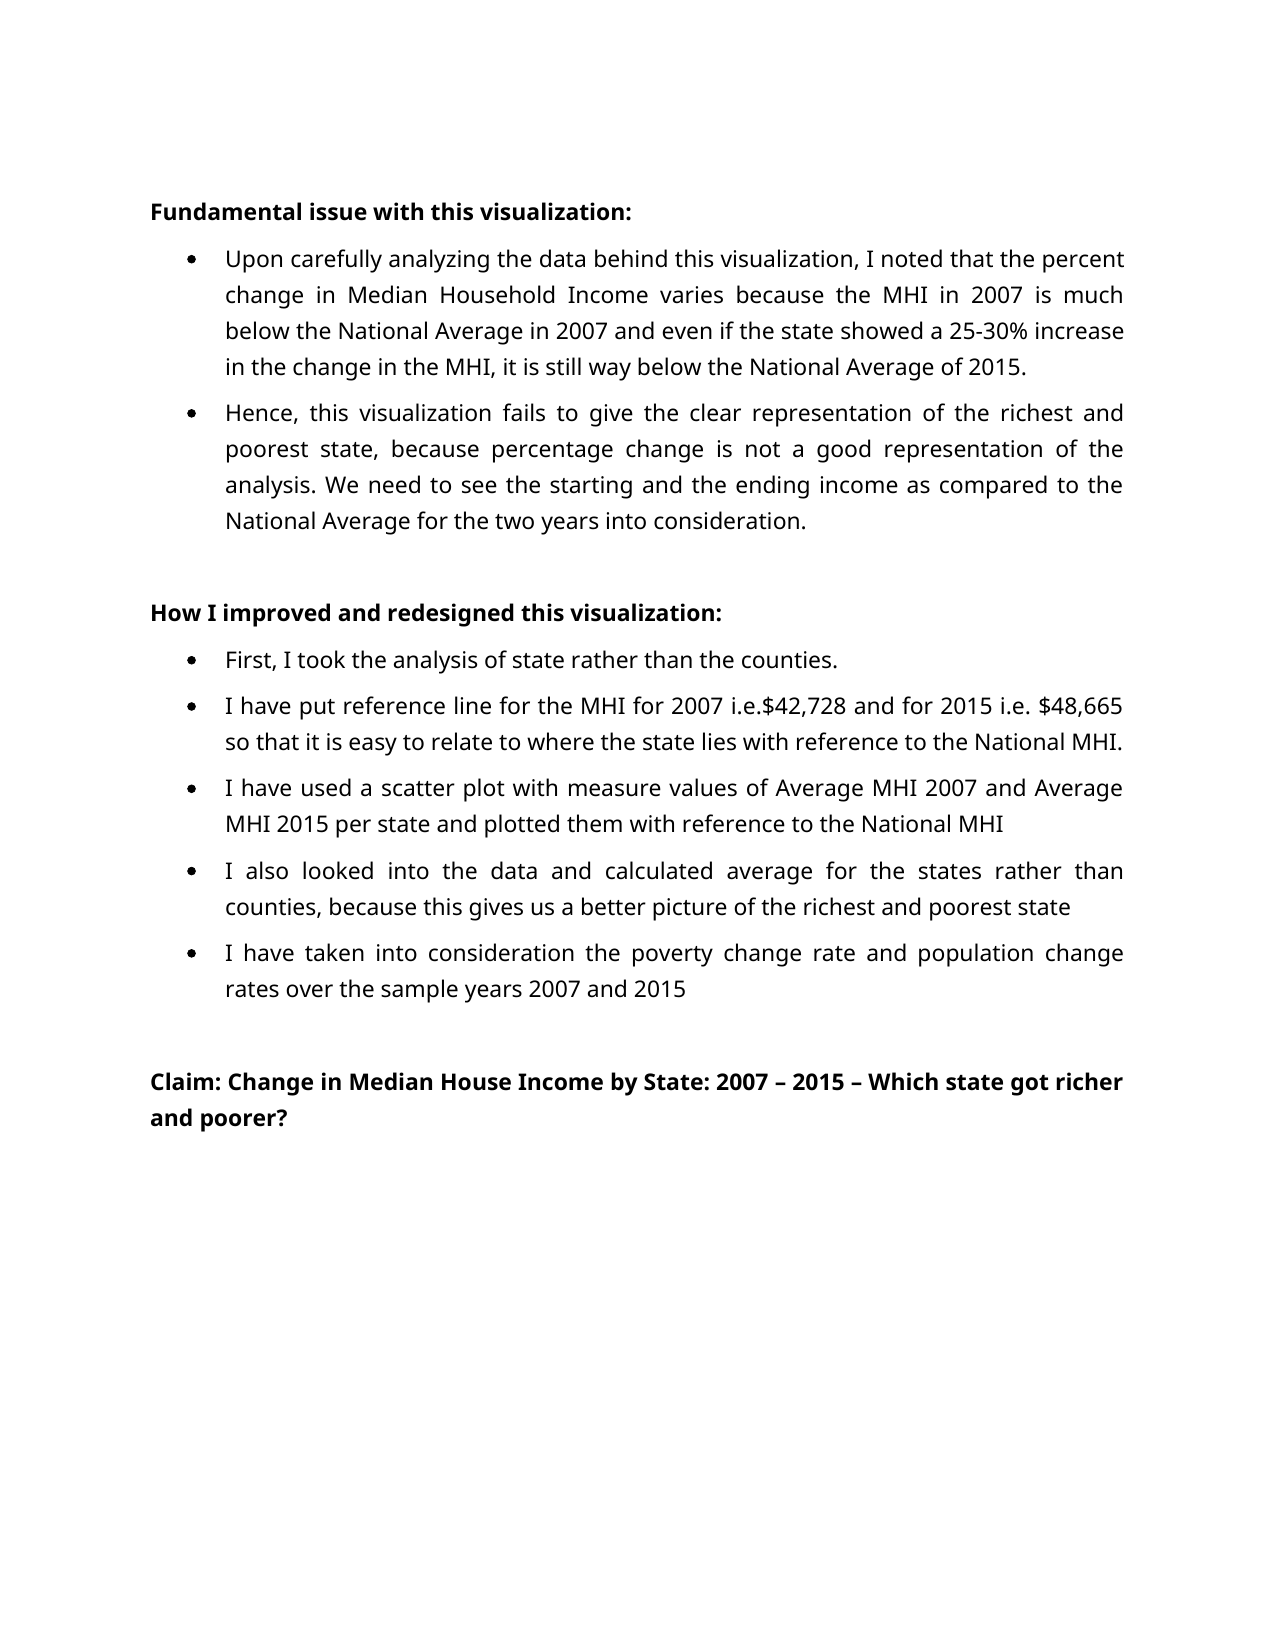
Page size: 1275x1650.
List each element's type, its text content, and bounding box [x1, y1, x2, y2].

list Hence, this visualization fails to give the clear representation of the richest and poorest state, because percentage change is not a good representation of the analysis. We need to see the starting and the ending income as compared to the National Average for the two years into consideration. [187, 397, 1125, 536]
list I have put reference line for the MHI for 2007 i.e.$42,728 and for 2015 i.e. $48,665 so that it is easy to relate to where the state lies with reference to the National MHI. [187, 690, 1125, 757]
text Fundamental issue with this visualization: [150, 196, 1125, 228]
list I have taken into consideration the poverty change rate and population change rates over the sample years 2007 and 2015 [187, 937, 1125, 1004]
text Claim: Change in Median House Income by State: 2007 – 2015 – Which state got richer and poorer? [150, 1066, 1125, 1133]
list I have used a scatter plot with measure values of Average MHI 2007 and Average MHI 2015 per state and plotted them with reference to the National MHI [187, 772, 1125, 839]
list I also looked into the data and calculated average for the states rather than counties, because this gives us a better picture of the richest and poorest state [187, 855, 1125, 922]
text How I improved and redesigned this visualization: [150, 597, 1125, 629]
list First, I took the analysis of state rather than the counties. [187, 644, 1125, 675]
list Upon carefully analyzing the data behind this visualization, I noted that the percent change in Median Household Income varies because the MHI in 2007 is much below the National Average in 2007 and even if the state showed a 25-30% increase in the change in the MHI, it is still way below the National Average of 2015. [187, 243, 1125, 382]
